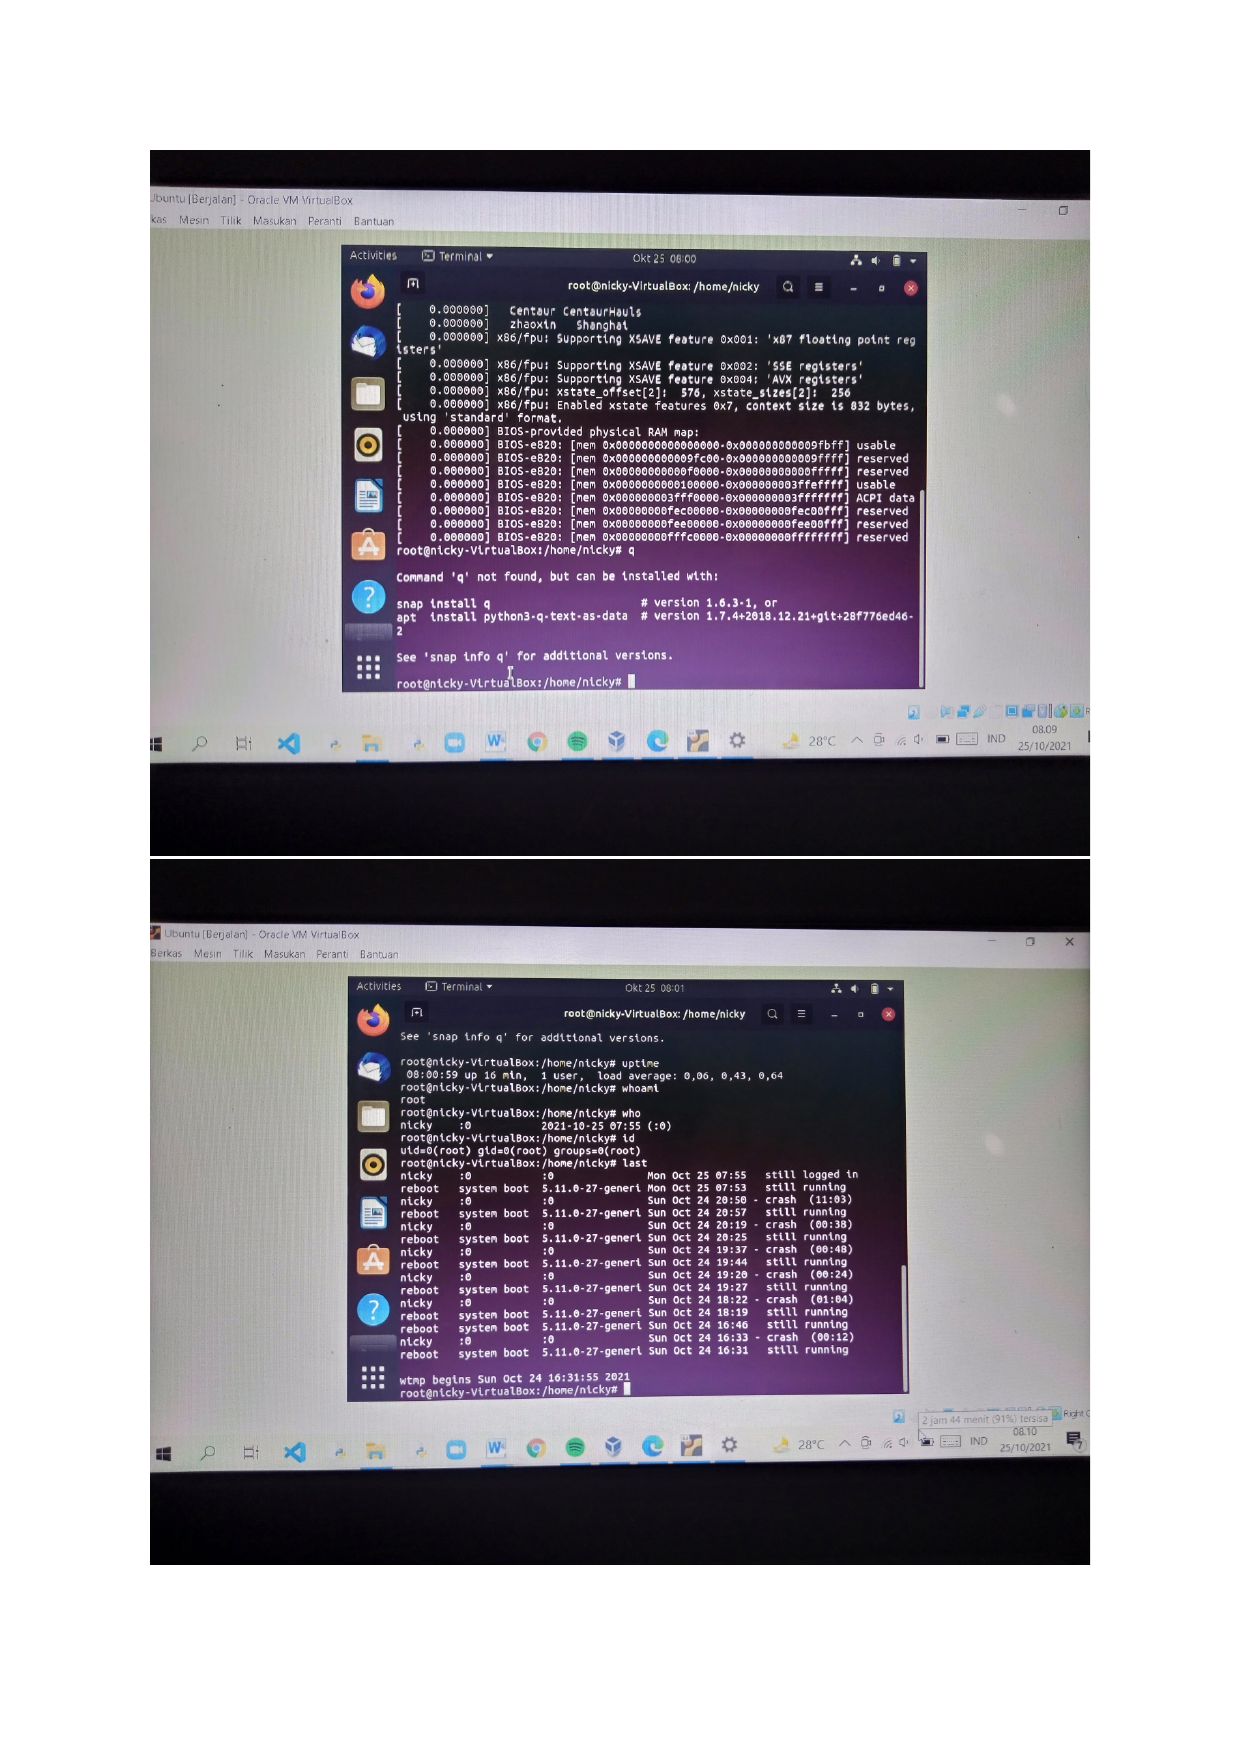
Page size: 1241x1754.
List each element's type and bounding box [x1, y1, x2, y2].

picture [150, 150, 1091, 856]
picture [150, 859, 1091, 1565]
